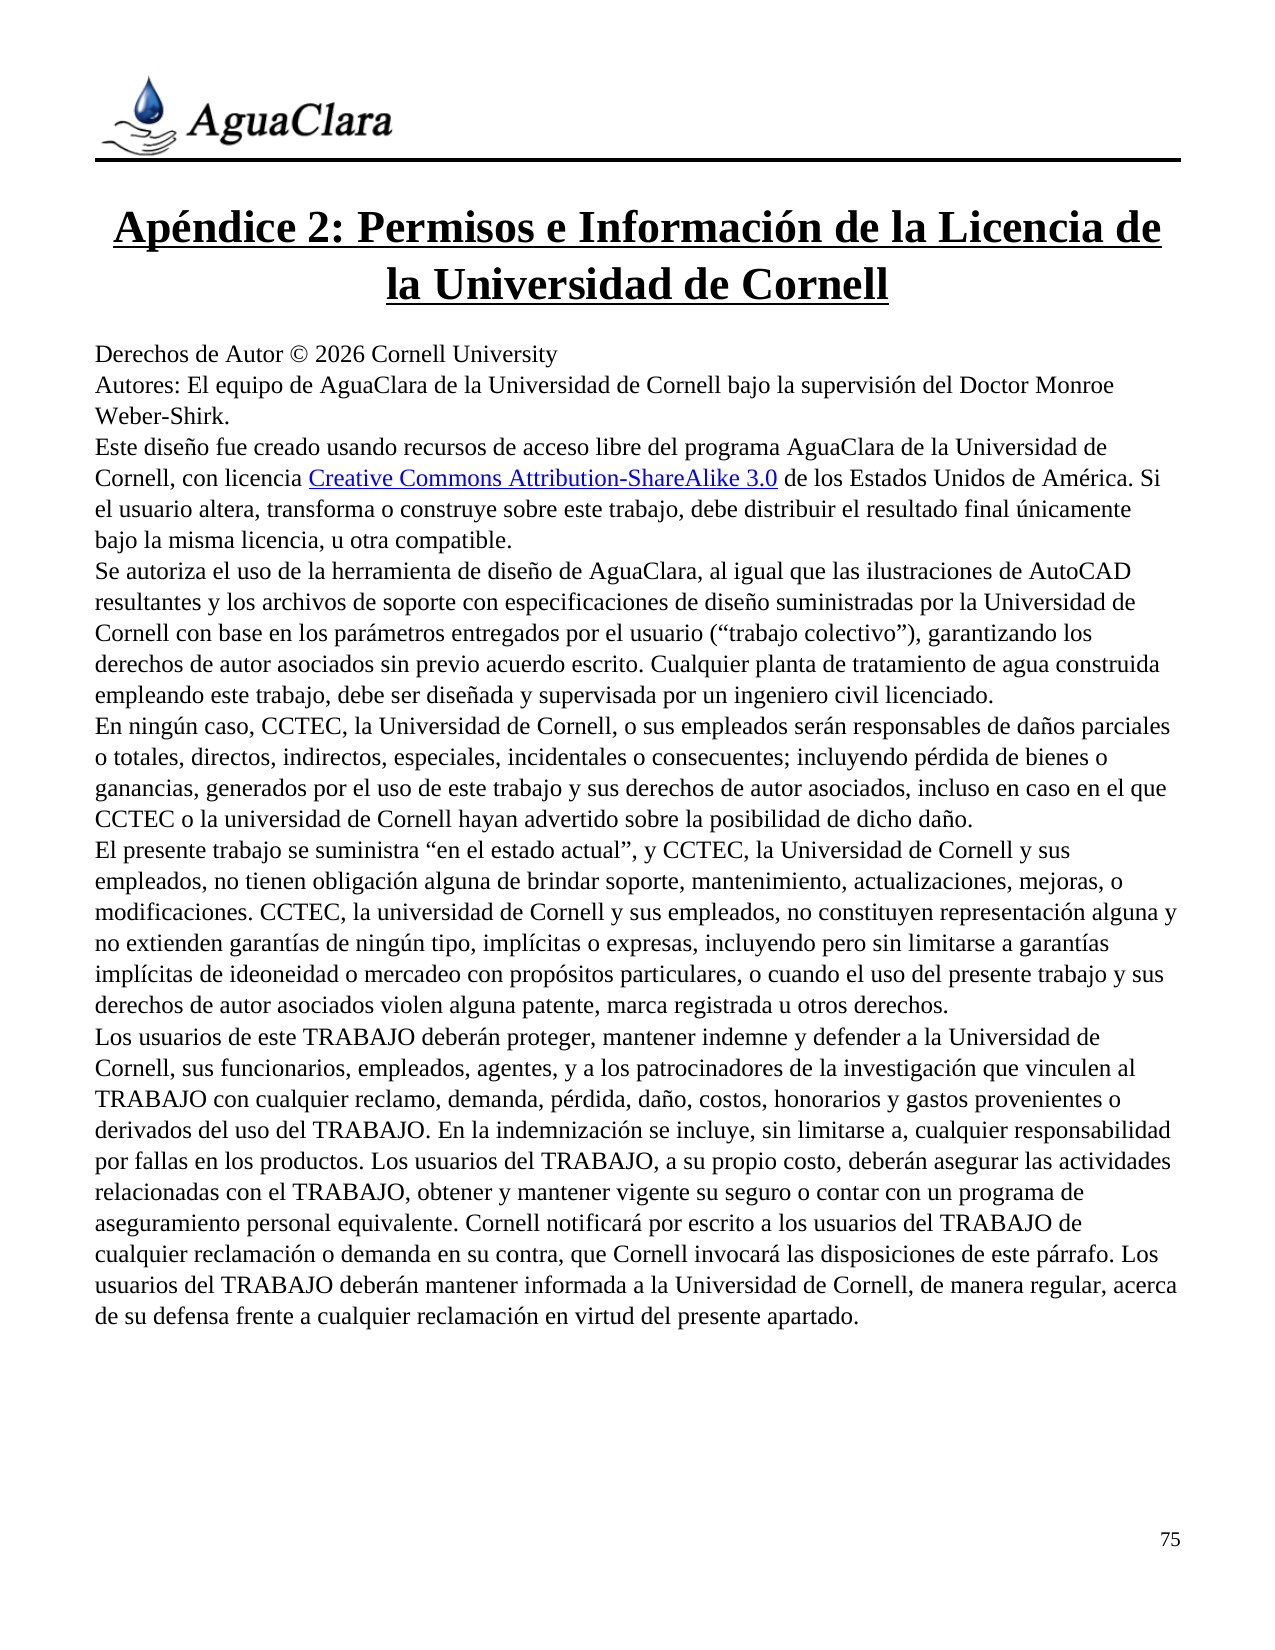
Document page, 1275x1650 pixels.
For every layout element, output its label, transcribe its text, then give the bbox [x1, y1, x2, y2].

picture [94, 75, 412, 158]
text Derechos de Autor © 2015 Cornell University [94, 339, 1181, 367]
text Este diseño fue creado usando recursos de acceso libre del programa AguaClara de la Universidad de Cornell, con licencia Creative Commons Attribution-ShareAlike 3.0 de los Estados Unidos de América. Si el usuario altera, transforma o construye sobre este trabajo, debe distribuir el resultado final únicamente bajo la misma licencia, u otra compatible. [94, 432, 1181, 554]
text Autores: El equipo de AguaClara de la Universidad de Cornell bajo la supervisión del Doctor Monroe Weber-Shirk. [94, 370, 1181, 429]
text El presente trabajo se suministra “en el estado actual”, y CCTEC, la Universidad de Cornell y sus empleados, no tienen obligación alguna de brindar soporte, mantenimiento, actualizaciones, mejoras, o modificaciones. CCTEC, la universidad de Cornell y sus empleados, no constituyen representación alguna y no extienden garantías de ningún tipo, implícitas o expresas, incluyendo pero sin limitarse a garantías implícitas de ideoneidad o mercadeo con propósitos particulares, o cuando el uso del presente trabajo y sus derechos de autor asociados violen alguna patente, marca registrada u otros derechos. [94, 835, 1181, 1019]
text Los usuarios de este TRABAJO deberán proteger, mantener indemne y defender a la Universidad de Cornell, sus funcionarios, empleados, agentes, y a los patrocinadores de la investigación que vinculen al TRABAJO con cualquier reclamo, demanda, pérdida, daño, costos, honorarios y gastos provenientes o derivados del uso del TRABAJO. En la indemnización se incluye, sin limitarse a, cualquier responsabilidad por fallas en los productos. Los usuarios del TRABAJO, a su propio costo, deberán asegurar las actividades relacionadas con el TRABAJO, obtener y mantener vigente su seguro o contar con un programa de aseguramiento personal equivalente. Cornell notificará por escrito a los usuarios del TRABAJO de cualquier reclamación o demanda en su contra, que Cornell invocará las disposiciones de este párrafo. Los usuarios del TRABAJO deberán mantener informada a la Universidad de Cornell, de manera regular, acerca de su defensa frente a cualquier reclamación en virtud del presente apartado. [94, 1022, 1181, 1330]
subtitle Apéndice 2: Permisos e Información de la Licencia de la Universidad de Cornell [94, 200, 1181, 309]
text Se autoriza el uso de la herramienta de diseño de AguaClara, al igual que las ilustraciones de AutoCAD resultantes y los archivos de soporte con especificaciones de diseño suministradas por la Universidad de Cornell con base en los parámetros entregados por el usuario (“trabajo colectivo”), garantizando los derechos de autor asociados sin previo acuerdo escrito. Cualquier planta de tratamiento de agua construida empleando este trabajo, debe ser diseñada y supervisada por un ingeniero civil licenciado. [94, 556, 1181, 709]
text En ningún caso, CCTEC, la Universidad de Cornell, o sus empleados serán responsables de daños parciales o totales, directos, indirectos, especiales, incidentales o consecuentes; incluyendo pérdida de bienes o ganancias, generados por el uso de este trabajo y sus derechos de autor asociados, incluso en caso en el que CCTEC o la universidad de Cornell hayan advertido sobre la posibilidad de dicho daño. [94, 711, 1181, 833]
